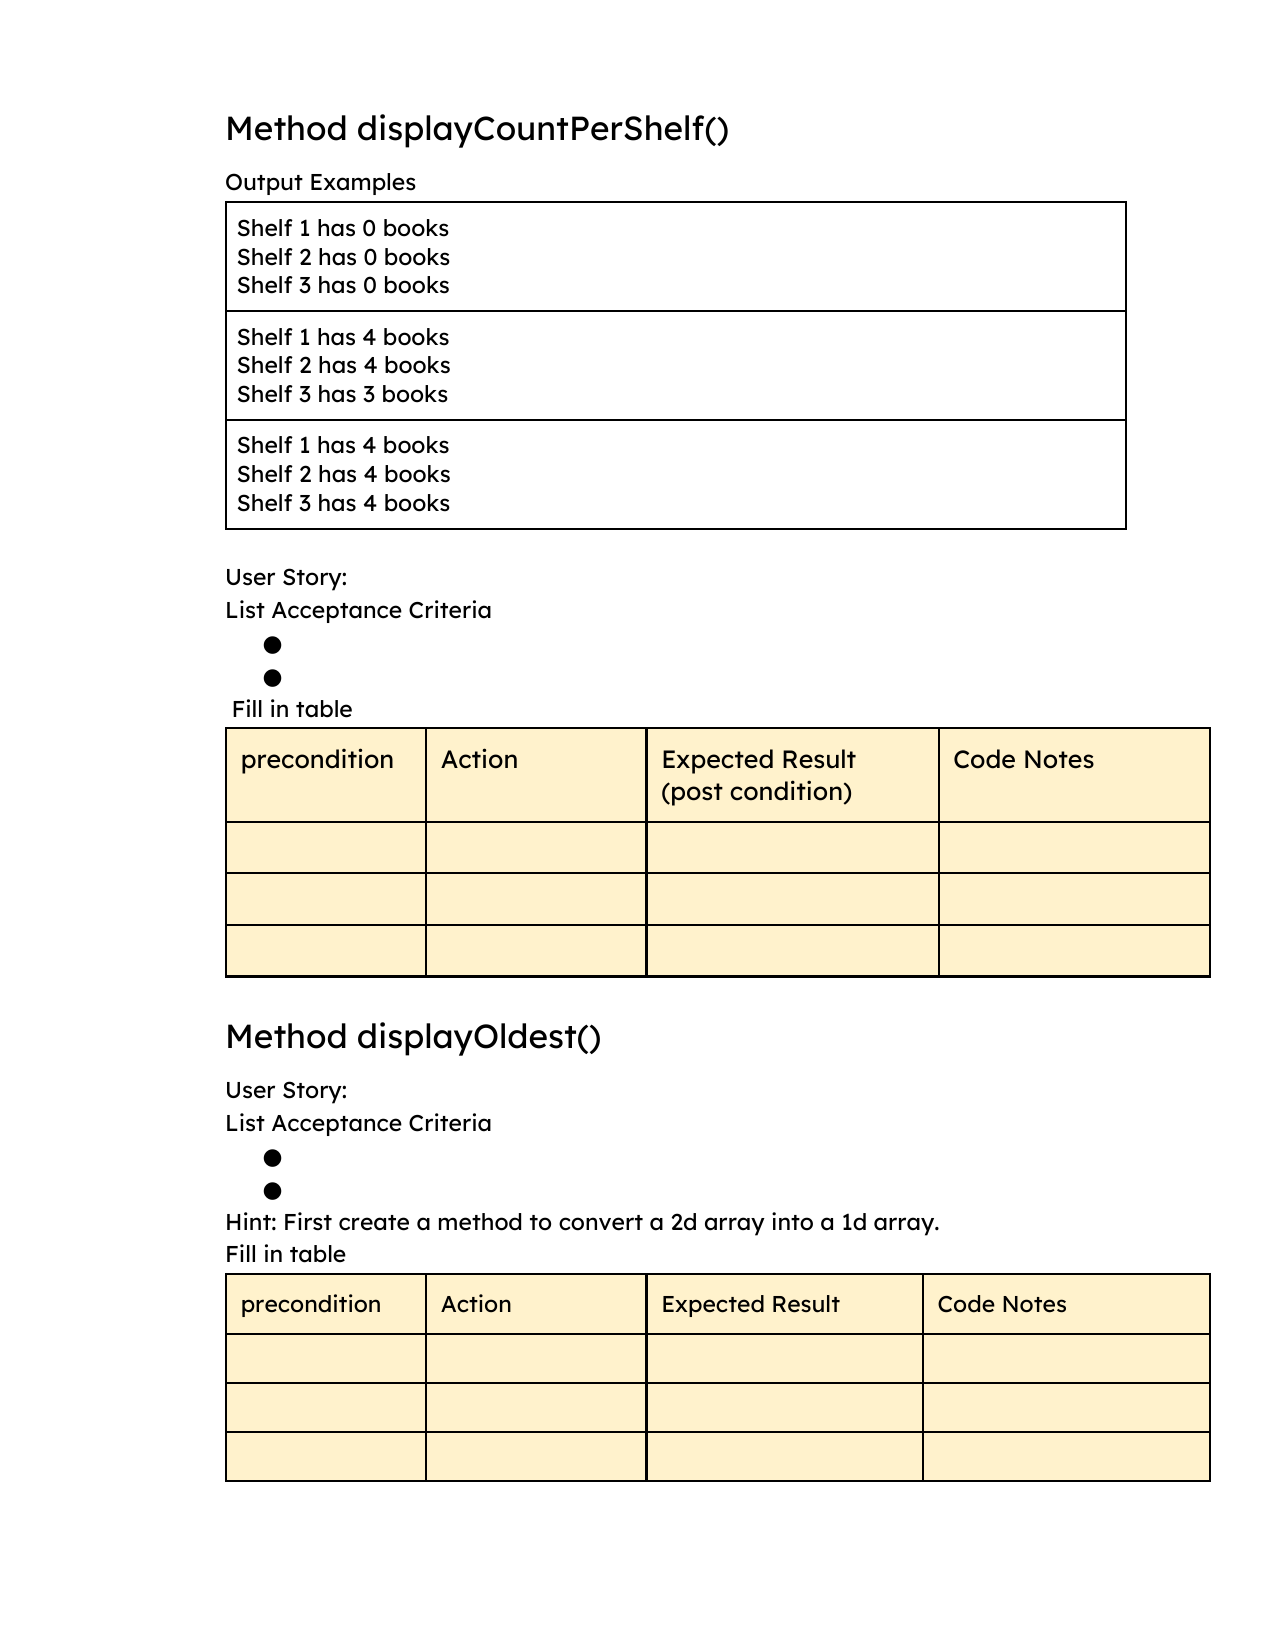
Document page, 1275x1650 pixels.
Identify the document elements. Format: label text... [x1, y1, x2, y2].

table_cell [427, 1335, 645, 1382]
table_cell [940, 823, 1209, 872]
text Fill in table [225, 694, 1125, 723]
table_cell [427, 926, 645, 975]
table_cell [227, 1384, 425, 1431]
table_header Expected Result [648, 1275, 922, 1333]
table_header precondition [227, 729, 425, 821]
table_header Shelf 1 has 0 books Shelf 2 has 0 books Shelf 3 has 0 books [227, 203, 1125, 310]
text Output Examples [225, 168, 1125, 197]
table_cell [227, 1335, 425, 1382]
table_cell [648, 1433, 922, 1480]
table_cell [924, 1335, 1209, 1382]
table_cell [648, 823, 938, 872]
table_cell [648, 874, 938, 924]
text Fill in table [225, 1240, 1125, 1269]
table_cell [427, 1384, 645, 1431]
table_cell [427, 1433, 645, 1480]
table_cell [227, 874, 425, 924]
table_cell [940, 874, 1209, 924]
table_cell [924, 1433, 1209, 1480]
table_header precondition [227, 1275, 425, 1333]
table_cell [648, 926, 938, 975]
table_cell [227, 823, 425, 872]
table_cell [427, 823, 645, 872]
subtitle Method displayCountPerShelf() [225, 107, 1125, 149]
table_cell Shelf 1 has 4 books Shelf 2 has 4 books Shelf 3 has 3 books [227, 312, 1125, 418]
table_cell [940, 926, 1209, 975]
table_cell [924, 1384, 1209, 1431]
table_cell Shelf 1 has 4 books Shelf 2 has 4 books Shelf 3 has 4 books [227, 421, 1125, 527]
subtitle Method displayOldest() [225, 1015, 1125, 1057]
text User Story: [225, 562, 1125, 591]
table_cell [648, 1335, 922, 1382]
table_header Action [427, 1275, 645, 1333]
table_header Action [427, 729, 645, 821]
text User Story: [225, 1075, 1125, 1104]
text Hint: First create a method to convert a 2d array into a 1d array. [225, 1207, 1125, 1236]
table_cell [227, 1433, 425, 1480]
table_header Code Notes [940, 729, 1209, 821]
table_cell [427, 874, 645, 924]
table_cell [648, 1384, 922, 1431]
table_cell [227, 926, 425, 975]
table_header Expected Result (post condition) [648, 729, 938, 821]
table_header Code Notes [924, 1275, 1209, 1333]
text List Acceptance Criteria [225, 1108, 1125, 1137]
text List Acceptance Criteria [225, 595, 1125, 624]
